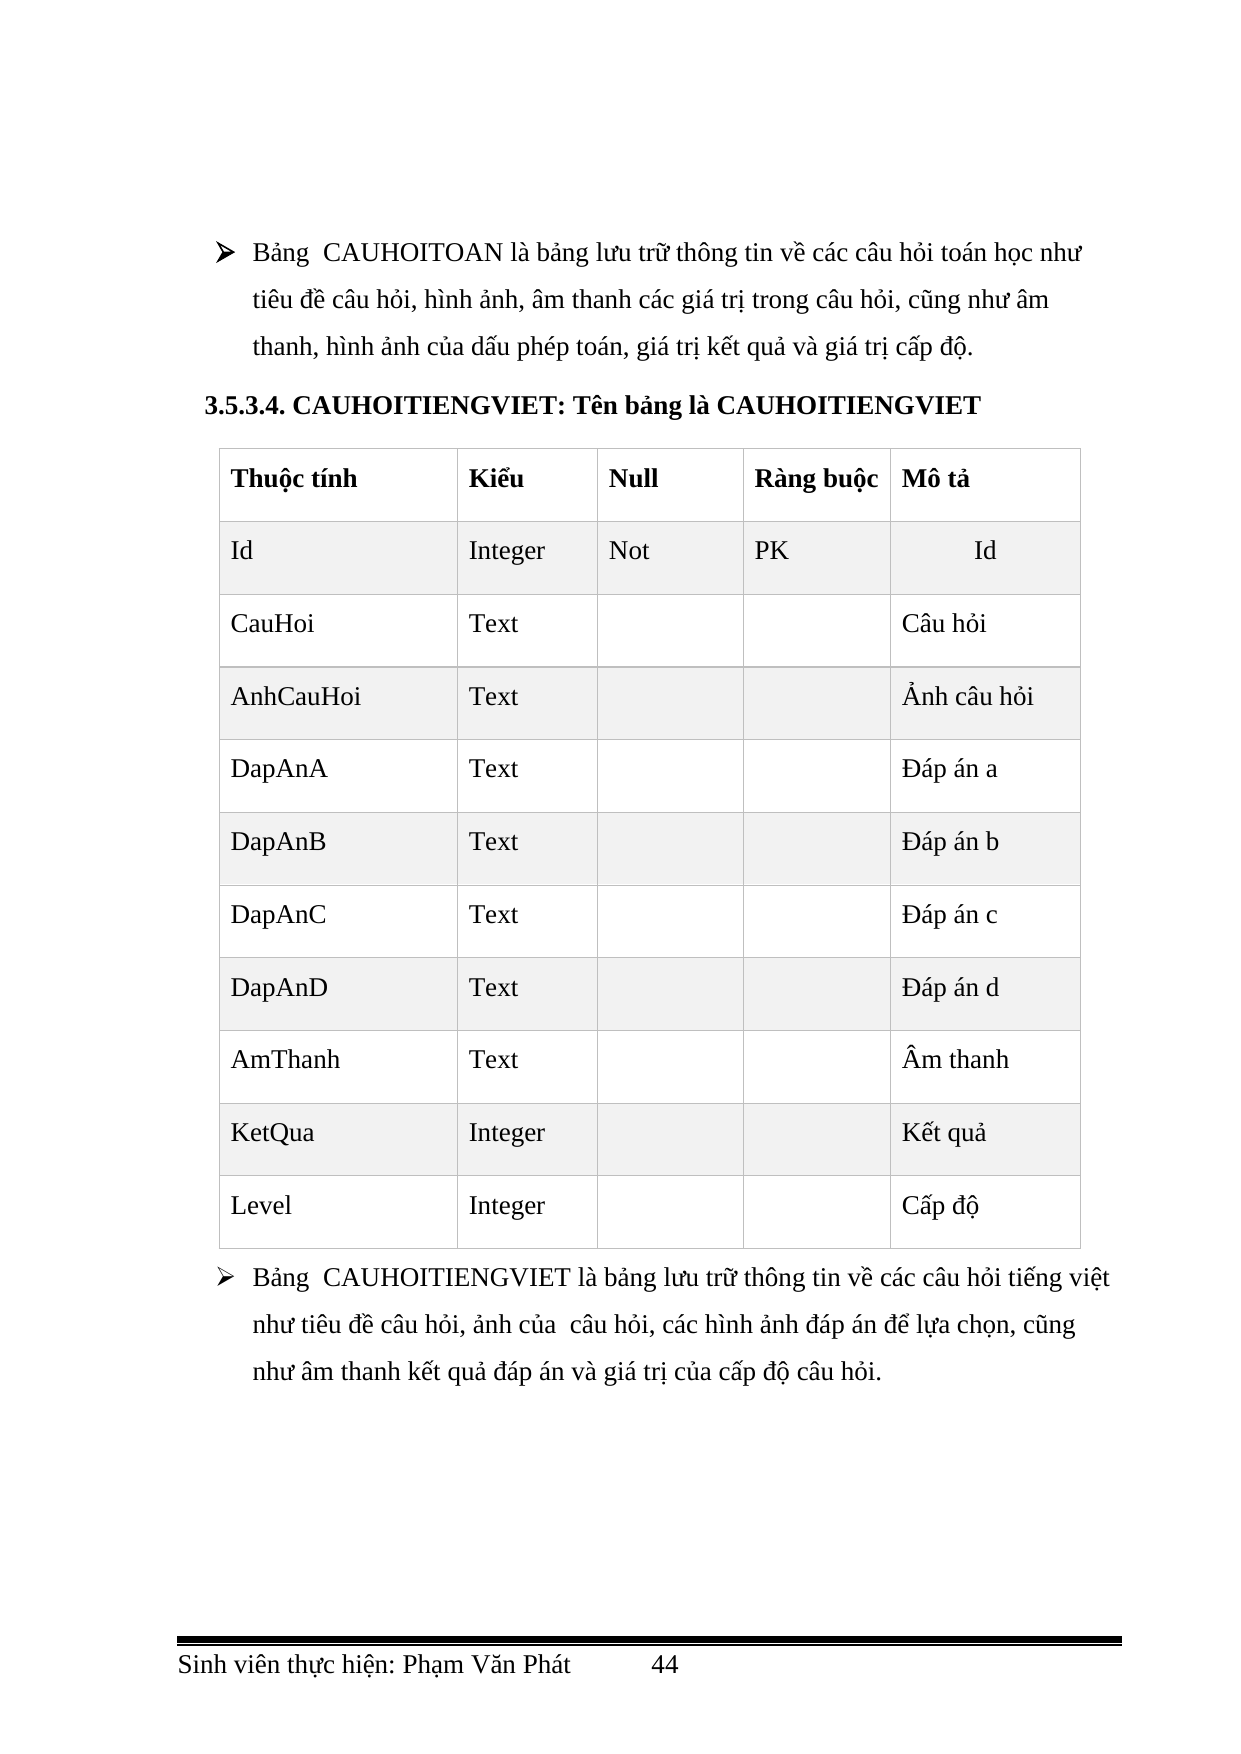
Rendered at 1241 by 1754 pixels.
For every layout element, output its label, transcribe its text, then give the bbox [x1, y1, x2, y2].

table_cell Câu hỏi [891, 595, 1080, 666]
table_cell AmThanh [220, 1031, 457, 1103]
table_cell Đáp án b [891, 813, 1080, 884]
table_cell DapAnB [220, 813, 457, 884]
table_cell AnhCauHoi [220, 668, 457, 739]
table_cell DapAnD [220, 958, 457, 1030]
table_cell [744, 1176, 890, 1248]
table_cell Id [220, 522, 457, 594]
table_cell Id [891, 522, 1080, 594]
table_cell Đáp án a [891, 740, 1080, 812]
table_cell Text [458, 1031, 597, 1103]
table_cell Đáp án c [891, 886, 1080, 957]
table_cell Text [458, 813, 597, 884]
table_header Null [598, 449, 743, 521]
text 3.5.3.4. CAUHOITIENGVIET: Tên bảng là CAUHOITIENGVIET [177, 389, 1122, 420]
table_cell [598, 886, 743, 957]
table_cell [744, 595, 890, 666]
table_cell KetQua [220, 1104, 457, 1175]
list Bảng CAUHOITOAN là bảng lưu trữ thông tin về các câu hỏi toán học như tiêu đề câu hỏi, hình ảnh, âm thanh các giá trị trong câu hỏi, cũng như âm thanh, hình ảnh của dấu phép toán, giá trị kết quả và giá trị cấp độ. [215, 236, 1122, 361]
table_cell [598, 595, 743, 666]
table_cell CauHoi [220, 595, 457, 666]
table_cell Level [220, 1176, 457, 1248]
table_cell DapAnA [220, 740, 457, 812]
table_header Mô tả [891, 449, 1080, 521]
table_cell [744, 886, 890, 957]
table_cell [744, 740, 890, 812]
table_cell [744, 813, 890, 884]
table_cell Not [598, 522, 743, 594]
table_cell Kết quả [891, 1104, 1080, 1175]
table_cell Text [458, 958, 597, 1030]
table_header Kiểu [458, 449, 597, 521]
table_cell Text [458, 886, 597, 957]
table_cell Integer [458, 1176, 597, 1248]
table_cell [744, 1104, 890, 1175]
table_cell Text [458, 595, 597, 666]
table_cell [598, 813, 743, 884]
table_cell [598, 668, 743, 739]
table_cell Integer [458, 1104, 597, 1175]
table_cell DapAnC [220, 886, 457, 957]
list Bảng CAUHOITIENGVIET là bảng lưu trữ thông tin về các câu hỏi tiếng việt như tiêu đề câu hỏi, ảnh của câu hỏi, các hình ảnh đáp án để lựa chọn, cũng như âm thanh kết quả đáp án và giá trị của cấp độ câu hỏi. [215, 1262, 1122, 1386]
table_header Ràng buộc [744, 449, 890, 521]
table_cell [598, 958, 743, 1030]
table_cell Integer [458, 522, 597, 594]
table_cell [744, 668, 890, 739]
table_cell PK [744, 522, 890, 594]
table_cell Âm thanh [891, 1031, 1080, 1103]
table_cell [598, 1104, 743, 1175]
table_cell Ảnh câu hỏi [891, 668, 1080, 739]
table_cell [744, 1031, 890, 1103]
table_cell [598, 1031, 743, 1103]
table_cell Cấp độ [891, 1176, 1080, 1248]
table_cell Text [458, 740, 597, 812]
table_header Thuộc tính [220, 449, 457, 521]
table_cell Text [458, 668, 597, 739]
table_cell [598, 740, 743, 812]
table_cell [744, 958, 890, 1030]
table_cell Đáp án d [891, 958, 1080, 1030]
table_cell [598, 1176, 743, 1248]
